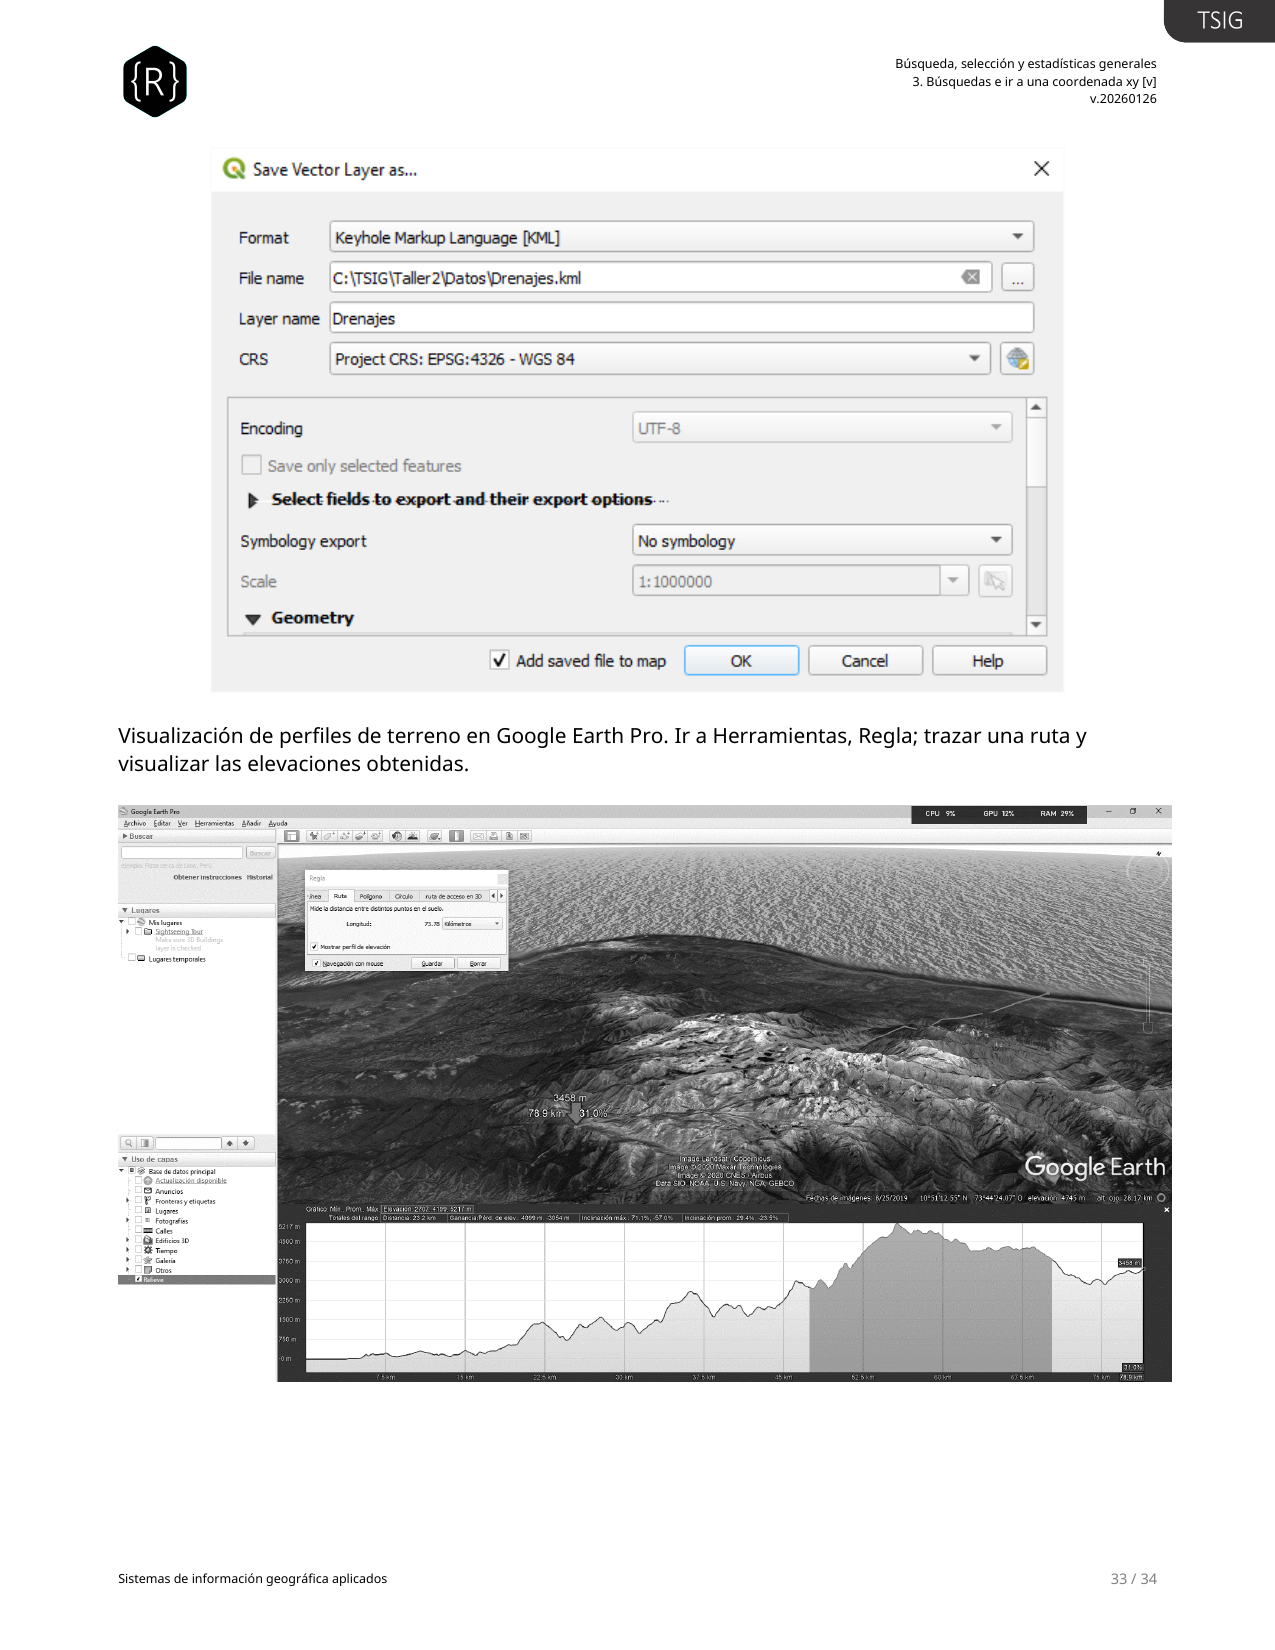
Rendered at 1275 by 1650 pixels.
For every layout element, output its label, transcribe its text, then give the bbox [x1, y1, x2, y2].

picture [118, 805, 1172, 1382]
picture [118, 44, 192, 119]
picture [1163, 0, 1275, 43]
picture [210, 147, 1065, 693]
text Visualización de perfiles de terreno en Google Earth Pro. Ir a Herramientas, Regla; trazar una ruta y visualizar las elevaciones obtenidas. [469, 721, 1157, 778]
